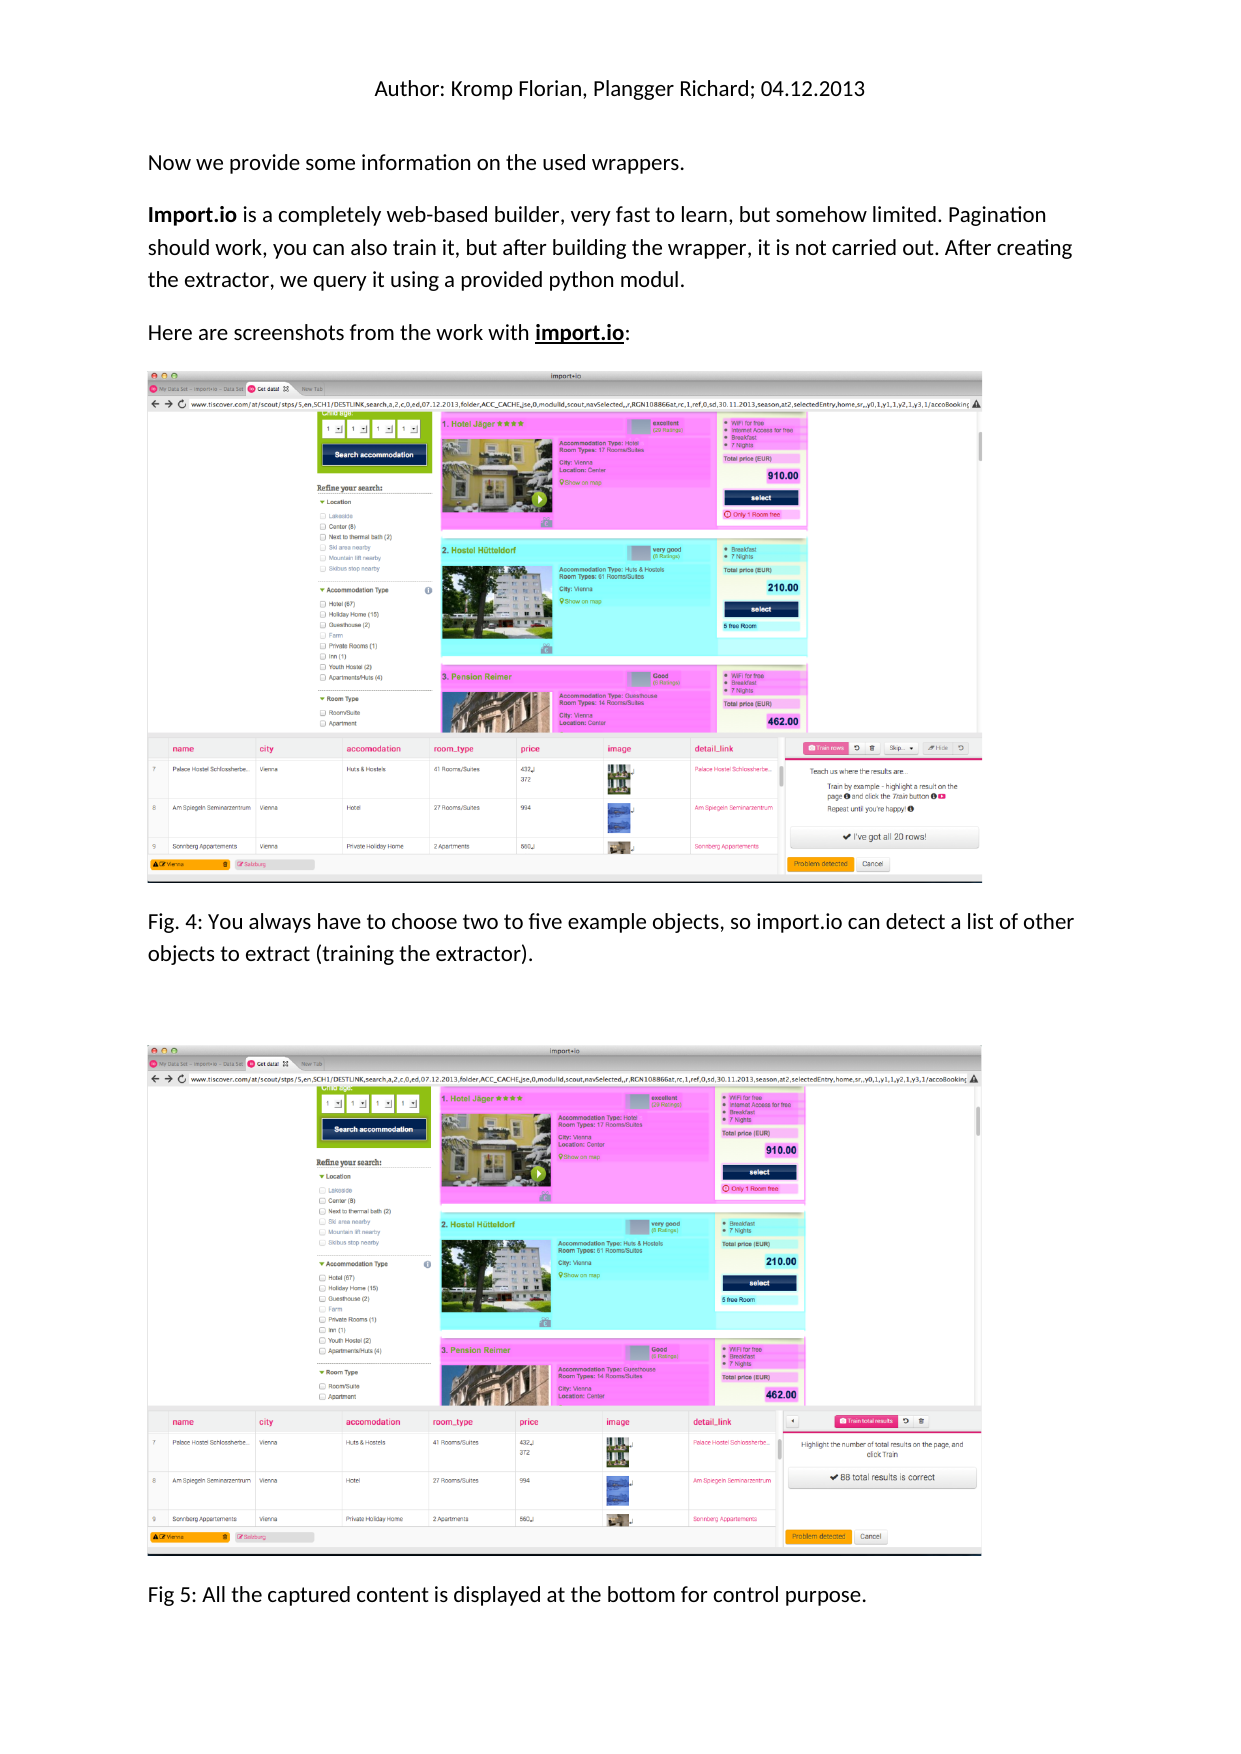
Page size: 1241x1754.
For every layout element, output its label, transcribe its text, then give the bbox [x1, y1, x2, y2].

picture [147, 1045, 982, 1556]
picture [147, 371, 983, 883]
text Import.io is a completely web-based builder, very fast to learn, but somehow limited. Pagination should work, you can also train it, but after building the wrapper, it is not carried out. After creating the extractor, we query it using a provided python modul. [148, 201, 1093, 293]
text Fig. 4: You always have to choose two to five example objects, so import.io can detect a list of other objects to extract (training the extractor). [148, 907, 1093, 967]
text Here are screenshots from the work with import.io: [148, 318, 1093, 346]
text Fig 5: All the captured content is displayed at the bottom for control purpose. [148, 1581, 1093, 1608]
text Now we provide some information on the used wrappers. [148, 148, 1093, 176]
